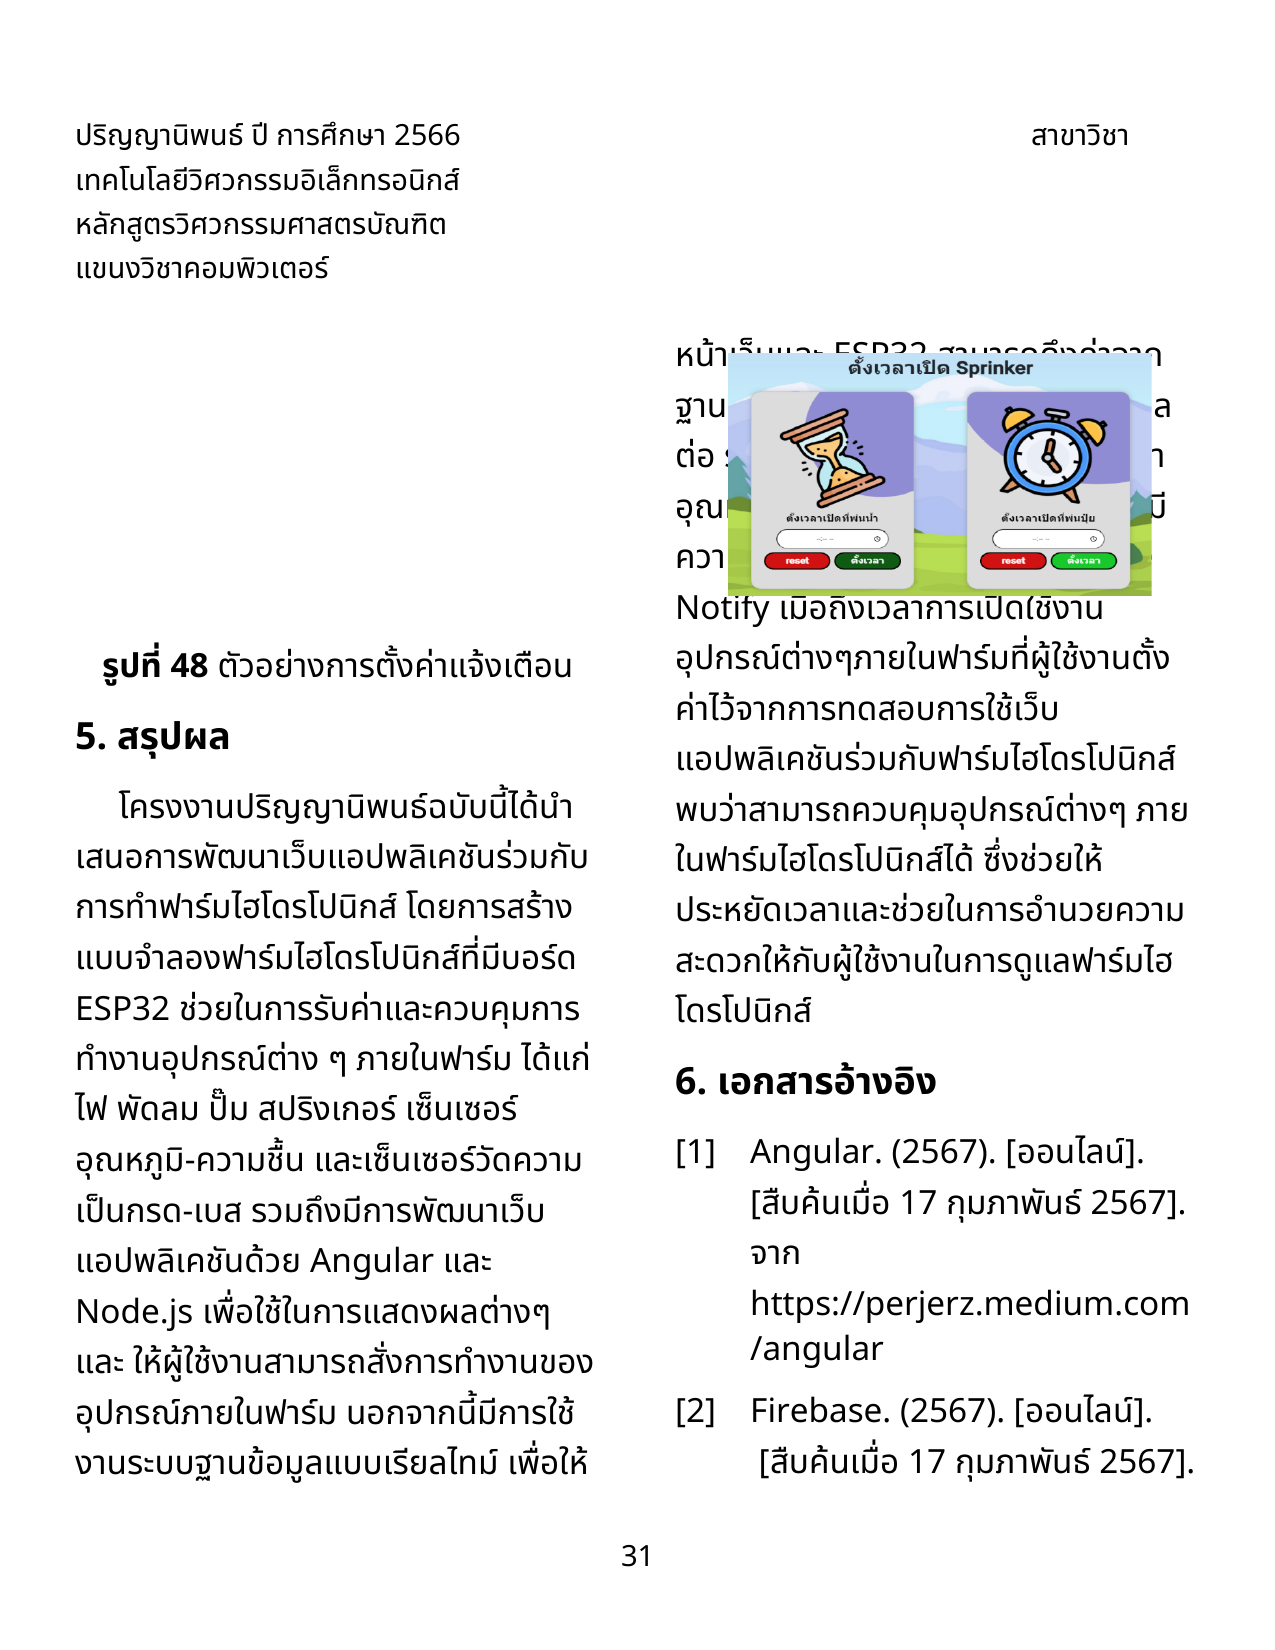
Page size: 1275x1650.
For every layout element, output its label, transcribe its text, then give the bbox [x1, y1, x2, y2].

text โครงงานปริญญานิพนธ์ฉบับนี้ได้นำเสนอการพัฒนาเว็บแอปพลิเคชันร่วมกับการทำฟาร์มไฮโดรโปนิกส์ โดยการสร้างแบบจำลองฟาร์มไฮโดรโปนิกส์ที่มีบอร์ด ESP32 ช่วยในการรับค่าและควบคุมการทำงานอุปกรณ์ต่าง ๆ ภายในฟาร์ม ได้แก่ ไฟ พัดลม ปั๊ม สปริงเกอร์ เซ็นเซอร์อุณหภูมิ-ความชื้น และเซ็นเซอร์วัดความเป็นกรด-เบส รวมถึงมีการพัฒนาเว็บแอปพลิเคชันด้วย Angular และ Node.js เพื่อใช้ในการแสดงผลต่างๆ และ ให้ผู้ใช้งานสามารถสั่งการทำงานของอุปกรณ์ภายในฟาร์ม นอกจากนี้มีการใช้งานระบบฐานข้อมูลแบบเรียลไทม์ เพื่อให้หน้าเว็บและ ESP32 สามารถดึงค่าจากฐานข้อมูลไปใช้แสดงผลและประมวลผลต่อ รวมถึงสามารถแจ้งเตือนเมื่อพบว่าอุณหภูมิ ความชื้น ความเป็นกรดเบส มีความผิดปกติและแจ้งเตือนผ่าน Line Notify เมื่อถึงเวลาการเปิดใช้งานอุปกรณ์ต่างๆภายในฟาร์มที่ผู้ใช้งานตั้งค่าไว้จากการทดสอบการใช้เว็บแอปพลิเคชันร่วมกับฟาร์มไฮโดรโปนิกส์พบว่าสามารถควบคุมอุปกรณ์ต่างๆ ภายในฟาร์มไฮโดรโปนิกส์ได้ ซึ่งช่วยให้ประหยัดเวลาและช่วยในการอำนวยความสะดวกให้กับผู้ใช้งานในการดูแลฟาร์มไฮโดรโปนิกส์ [75, 783, 600, 1489]
picture [728, 353, 1152, 596]
text 6. เอกสารอ้างอิง [675, 1054, 1200, 1111]
text [2] Firebase. (2567). [ออนไลน์]. [สืบค้นเมื่อ 17 กุมภาพันธ์ 2567]. จาก https://medium.com/jed-ng/firebase [675, 1387, 1200, 1488]
text 5. สรุปผล [75, 709, 600, 766]
text [1] Angular. (2567). [ออนไลน์]. [สืบค้นเมื่อ 17 กุมภาพันธ์ 2567]. จาก https://perjerz.medium.com/angular [675, 1128, 1200, 1371]
text รูปที่ 48 ตัวอย่างการตั้งค่าแจ้งเตือน [75, 642, 600, 692]
